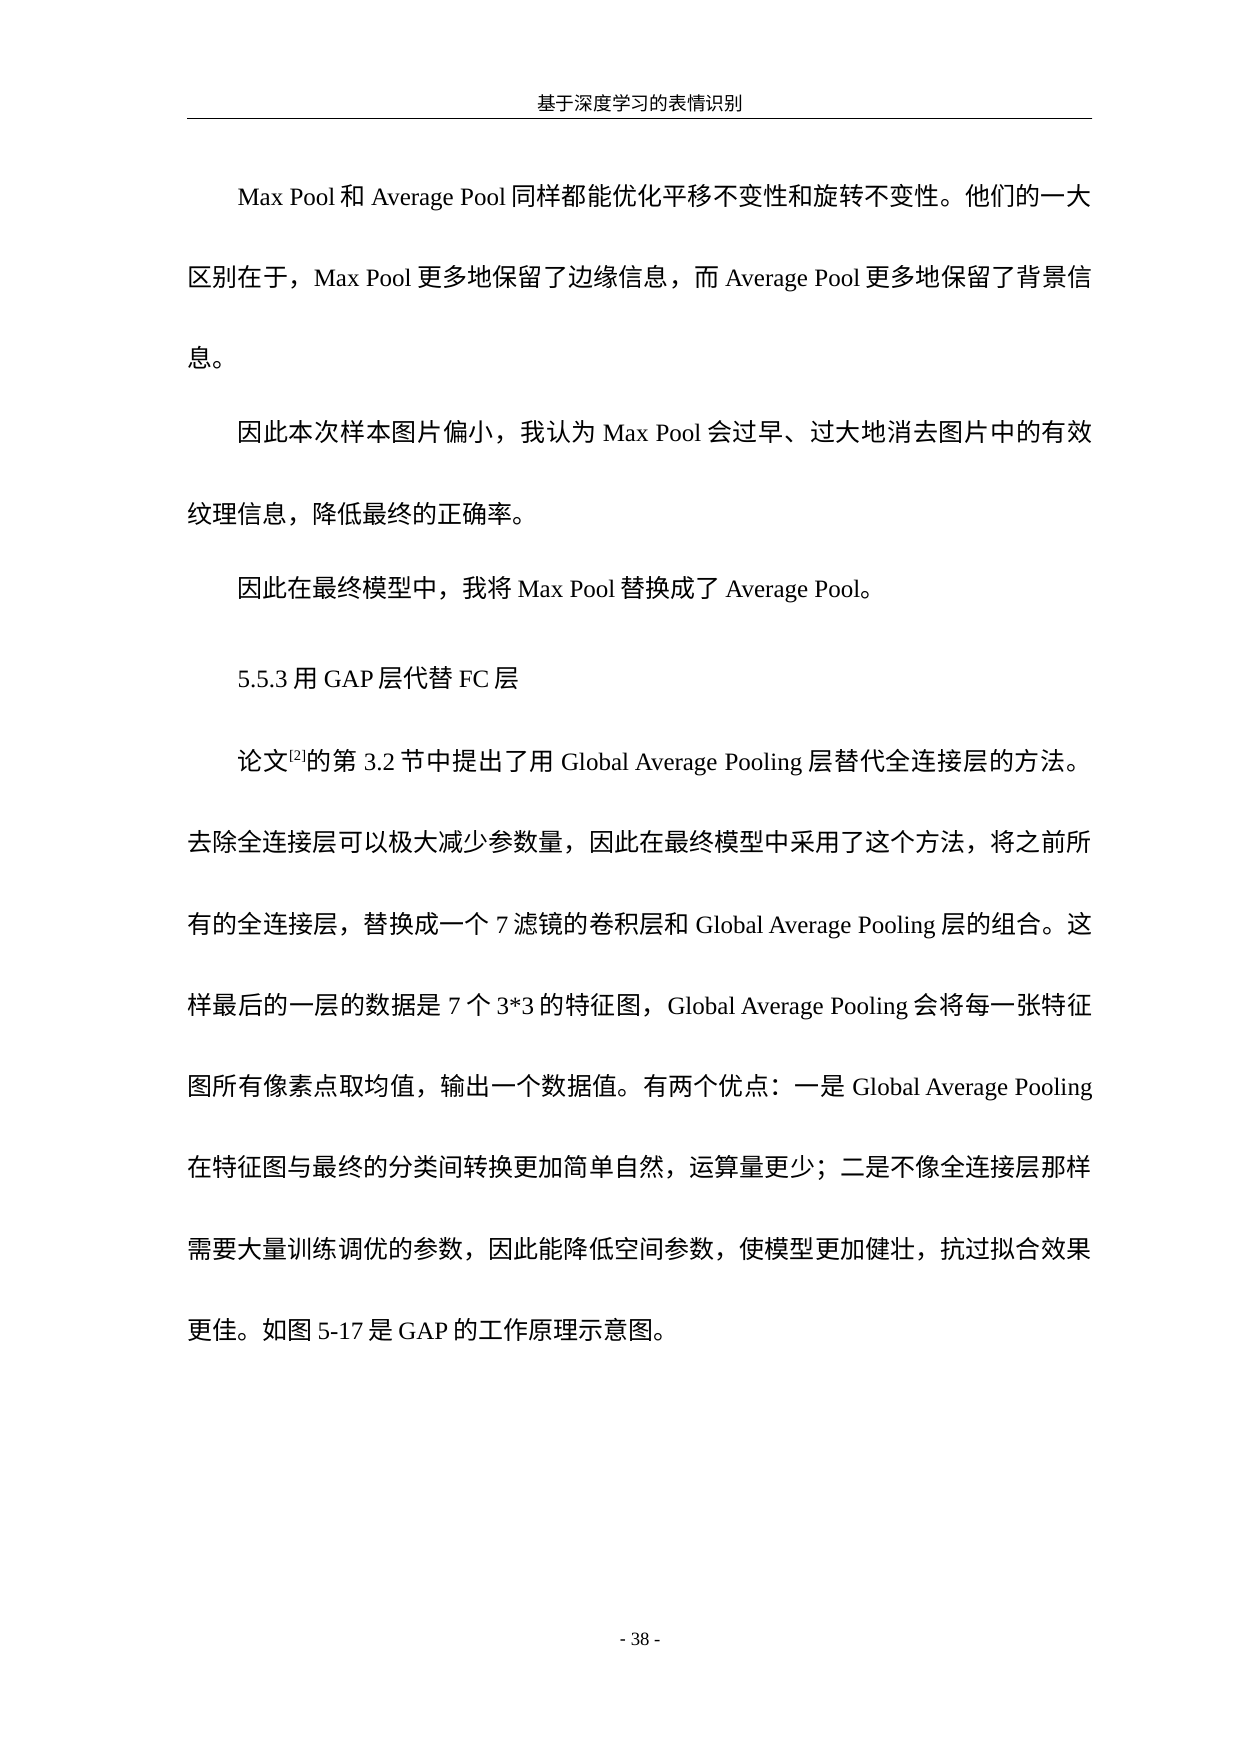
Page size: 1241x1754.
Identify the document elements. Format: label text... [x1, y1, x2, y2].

text Max Pool和Average Pool同样都能优化平移不变性和旋转不变性。他们的一大区别在于，Max Pool更多地保留了边缘信息，而Average Pool更多地保留了背景信息。 [187, 162, 1092, 389]
text 因此在最终模型中，我将Max Pool替换成了Average Pool。 [187, 554, 1092, 619]
subtitle 5.5.3 用GAP层代替FC层 [187, 644, 1092, 709]
text 因此本次样本图片偏小，我认为Max Pool会过早、过大地消去图片中的有效纹理信息，降低最终的正确率。 [187, 398, 1092, 545]
text 论文[2]的第3.2节中提出了用Global Average Pooling层替代全连接层的方法。去除全连接层可以极大减少参数量，因此在最终模型中采用了这个方法，将之前所有的全连接层，替换成一个7滤镜的卷积层和Global Average Pooling层的组合。这样最后的一层的数据是7个3*3的特征图，Global Average Pooling会将每一张特征图所有像素点取均值，输出一个数据值。有两个优点：一是Global Average Pooling在特征图与最终的分类间转换更加简单自然，运算量更少；二是不像全连接层那样需要大量训练调优的参数，因此能降低空间参数，使模型更加健壮，抗过拟合效果更佳。如图5-17是GAP的工作原理示意图。 [187, 727, 1092, 1361]
